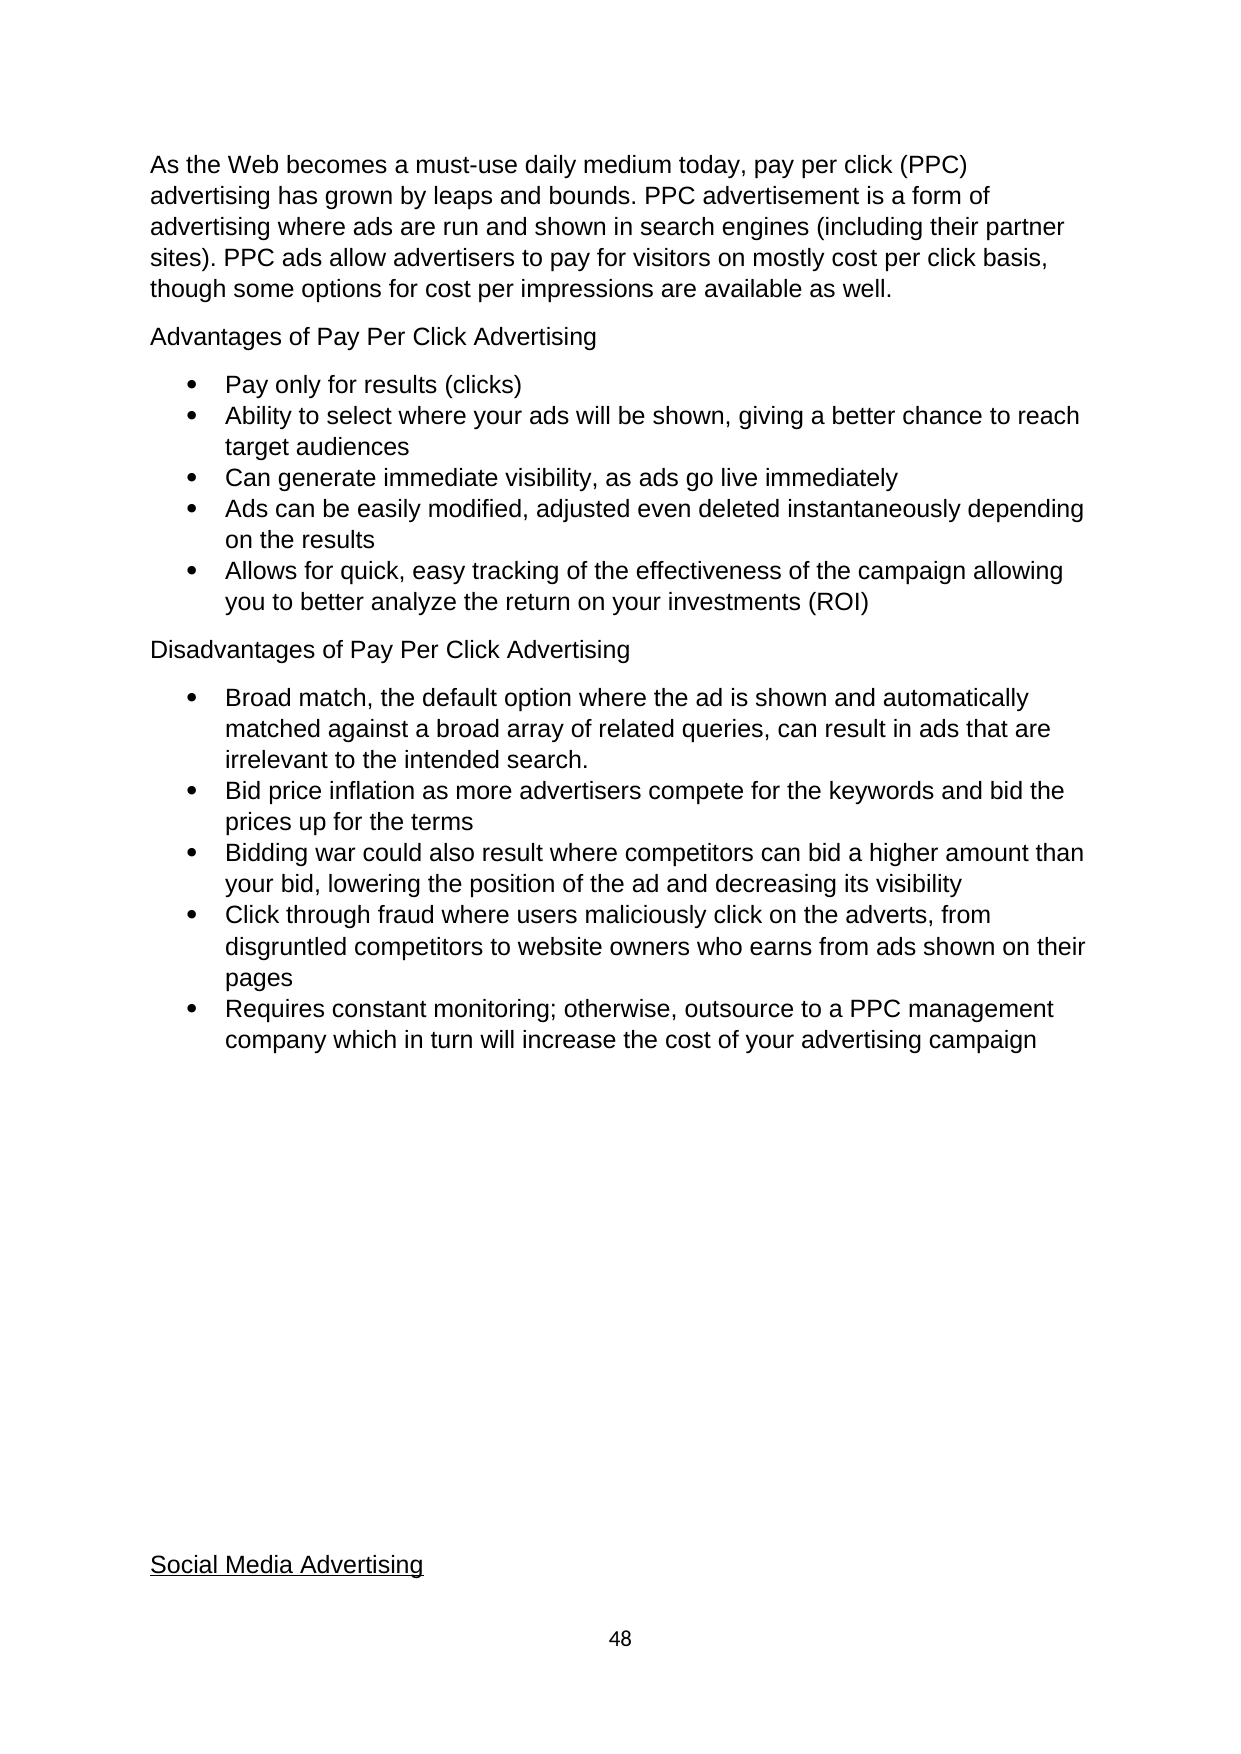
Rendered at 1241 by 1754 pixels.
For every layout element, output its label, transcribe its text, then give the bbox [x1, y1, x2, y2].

list Requires constant monitoring; otherwise, outsource to a PPC management company which in turn will increase the cost of your advertising campaign [187, 994, 1090, 1053]
list Allows for quick, easy tracking of the effectiveness of the campaign allowing you to better analyze the return on your investments (ROI) [187, 556, 1090, 616]
list Ads can be easily modified, adjusted even deleted instantaneously depending on the results [187, 494, 1090, 554]
text As the Web becomes a must-use daily medium today, pay per click (PPC) advertising has grown by leaps and bounds. PPC advertisement is a form of advertising where ads are run and shown in search engines (including their partner sites). PPC ads allow advertisers to pay for visitors on mostly cost per click basis, though some options for cost per impressions are available as well. [150, 150, 1090, 303]
list Click through fraud where users maliciously click on the adverts, from disgruntled competitors to website owners who earns from ads shown on their pages [187, 900, 1090, 991]
list Bid price inflation as more advertisers compete for the keywords and bid the prices up for the terms [187, 776, 1090, 836]
text Advantages of Pay Per Click Advertising [150, 322, 1090, 351]
list Can generate immediate visibility, as ads go live immediately [187, 463, 1090, 492]
list Broad match, the default option where the ad is shown and automatically matched against a broad array of related queries, can result in ads that are irrelevant to the intended search. [187, 683, 1090, 774]
list Ability to select where your ads will be shown, giving a better chance to reach target audiences [187, 401, 1090, 461]
list Pay only for results (clicks) [187, 369, 1090, 398]
list Bidding war could also result where competitors can bid a higher amount than your bid, lowering the position of the ad and decreasing its visibility [187, 838, 1090, 898]
text Disadvantages of Pay Per Click Advertising [150, 635, 1090, 664]
text Social Media Advertising [150, 1549, 1090, 1578]
